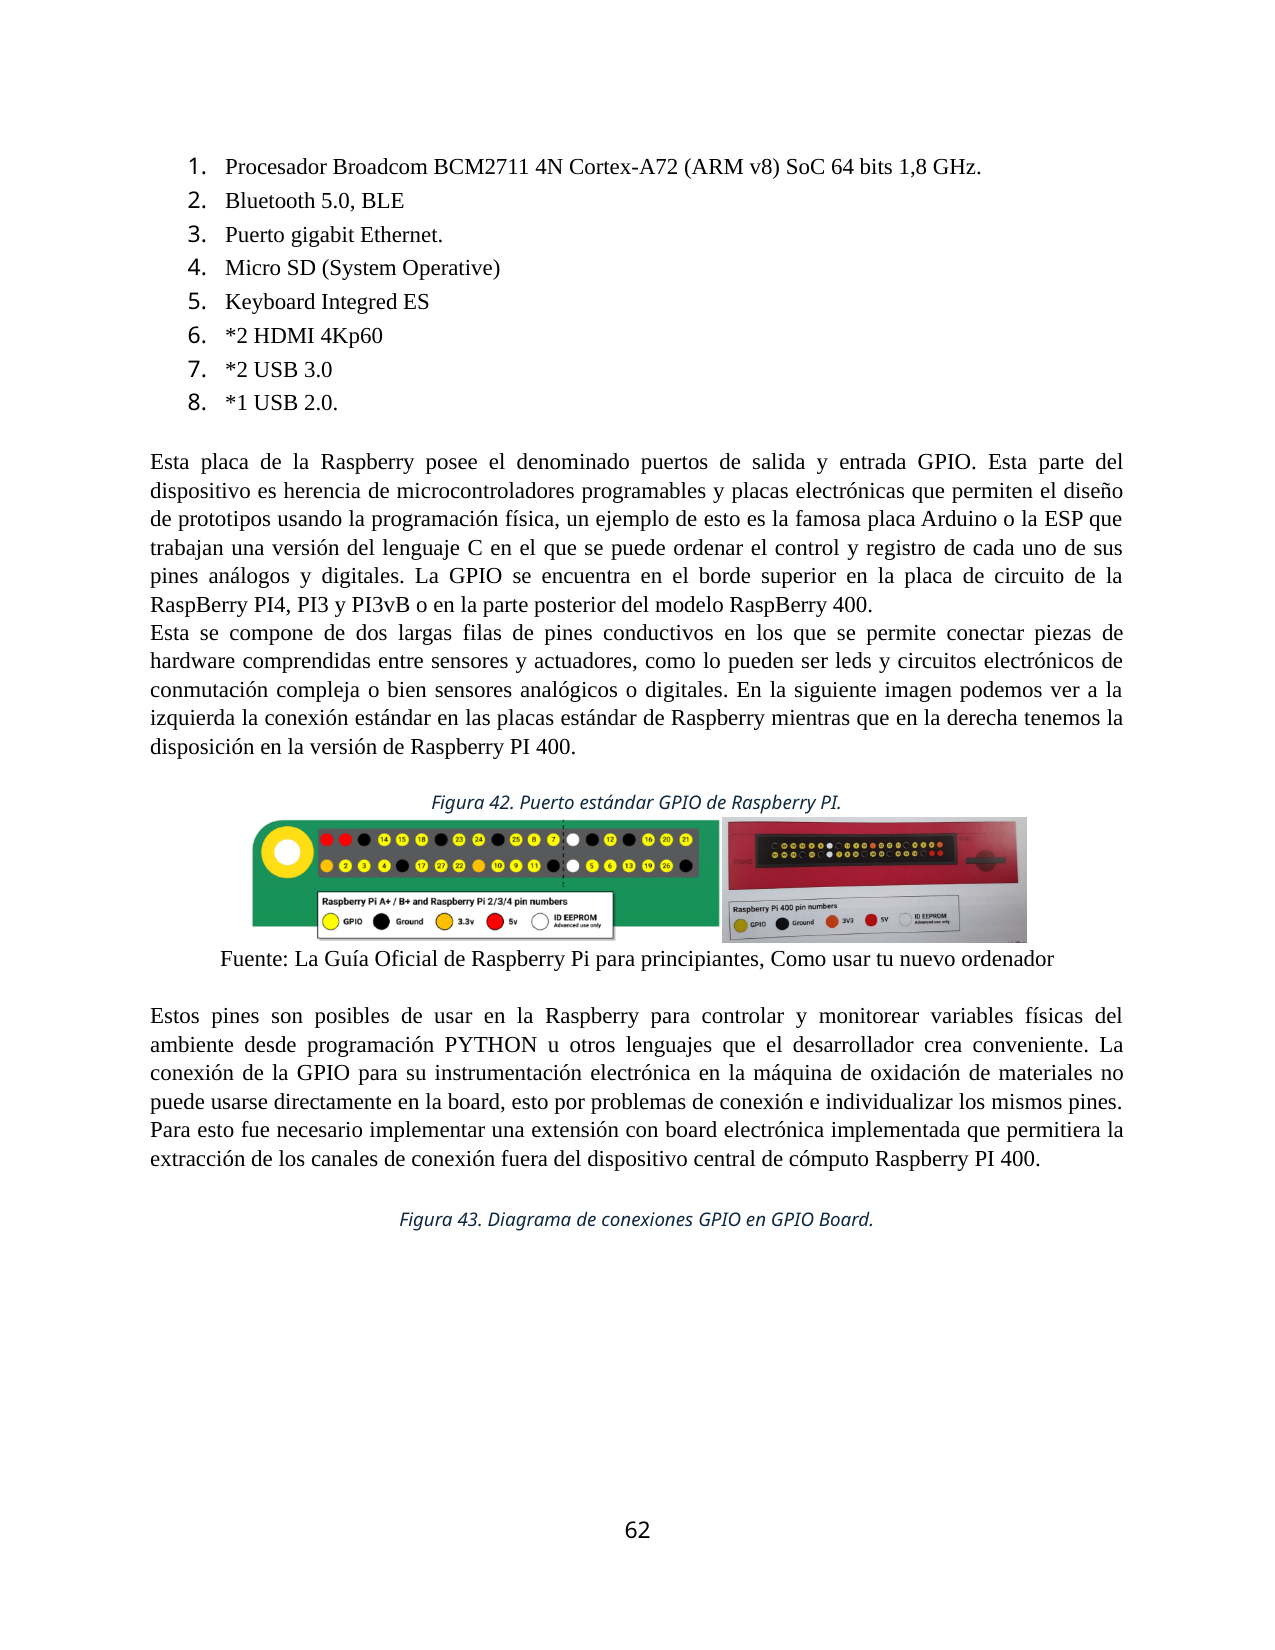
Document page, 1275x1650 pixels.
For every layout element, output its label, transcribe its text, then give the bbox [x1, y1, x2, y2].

list Micro SD (System Operative) [187, 251, 1125, 282]
picture [248, 815, 1027, 943]
text Esta se compone de dos largas filas de pines conductivos en los que se permite conectar piezas de hardware comprendidas entre sensores y actuadores, como lo pueden ser leds y circuitos electrónicos de conmutación compleja o bien sensores analógicos o digitales. En la siguiente imagen podemos ver a la izquierda la conexión estándar en las placas estándar de Raspberry mientras que en la derecha tenemos la disposición en la versión de Raspberry PI 400. [150, 619, 1125, 759]
list *2 USB 3.0 [187, 352, 1125, 384]
text Fuente: La Guía Oficial de Raspberry Pi para principiantes, Como usar tu nuevo ordenador [150, 946, 1125, 972]
list Puerto gigabit Ethernet. [187, 217, 1125, 249]
list Bluetooth 5.0, BLE [187, 184, 1125, 215]
list *2 HDMI 4Kp60 [187, 319, 1125, 350]
list *1 USB 2.0. [187, 386, 1125, 417]
list Keyboard Integred ES [187, 285, 1125, 316]
list Procesador Broadcom BCM2711 4N Cortex-A72 (ARM v8) SoC 64 bits 1,8 GHz. [187, 150, 1125, 181]
text Estos pines son posibles de usar en la Raspberry para controlar y monitorear variables físicas del ambiente desde programación PYTHON u otros lenguajes que el desarrollador crea conveniente. La conexión de la GPIO para su instrumentación electrónica en la máquina de oxidación de materiales no puede usarse directamente en la board, esto por problemas de conexión e individualizar los mismos pines. Para esto fue necesario implementar una extensión con board electrónica implementada que permitiera la extracción de los canales de conexión fuera del dispositivo central de cómputo Raspberry PI 400. [150, 1002, 1125, 1171]
text Esta placa de la Raspberry posee el denominado puertos de salida y entrada GPIO. Esta parte del dispositivo es herencia de microcontroladores programables y placas electrónicas que permiten el diseño de prototipos usando la programación física, un ejemplo de esto es la famosa placa Arduino o la ESP que trabajan una versión del lenguaje C en el que se puede ordenar el control y registro de cada uno de sus pines análogos y digitales. La GPIO se encuentra en el borde superior en la placa de circuito de la RaspBerry PI4, PI3 y PI3vB o en la parte posterior del modelo RaspBerry 400. [150, 448, 1125, 617]
